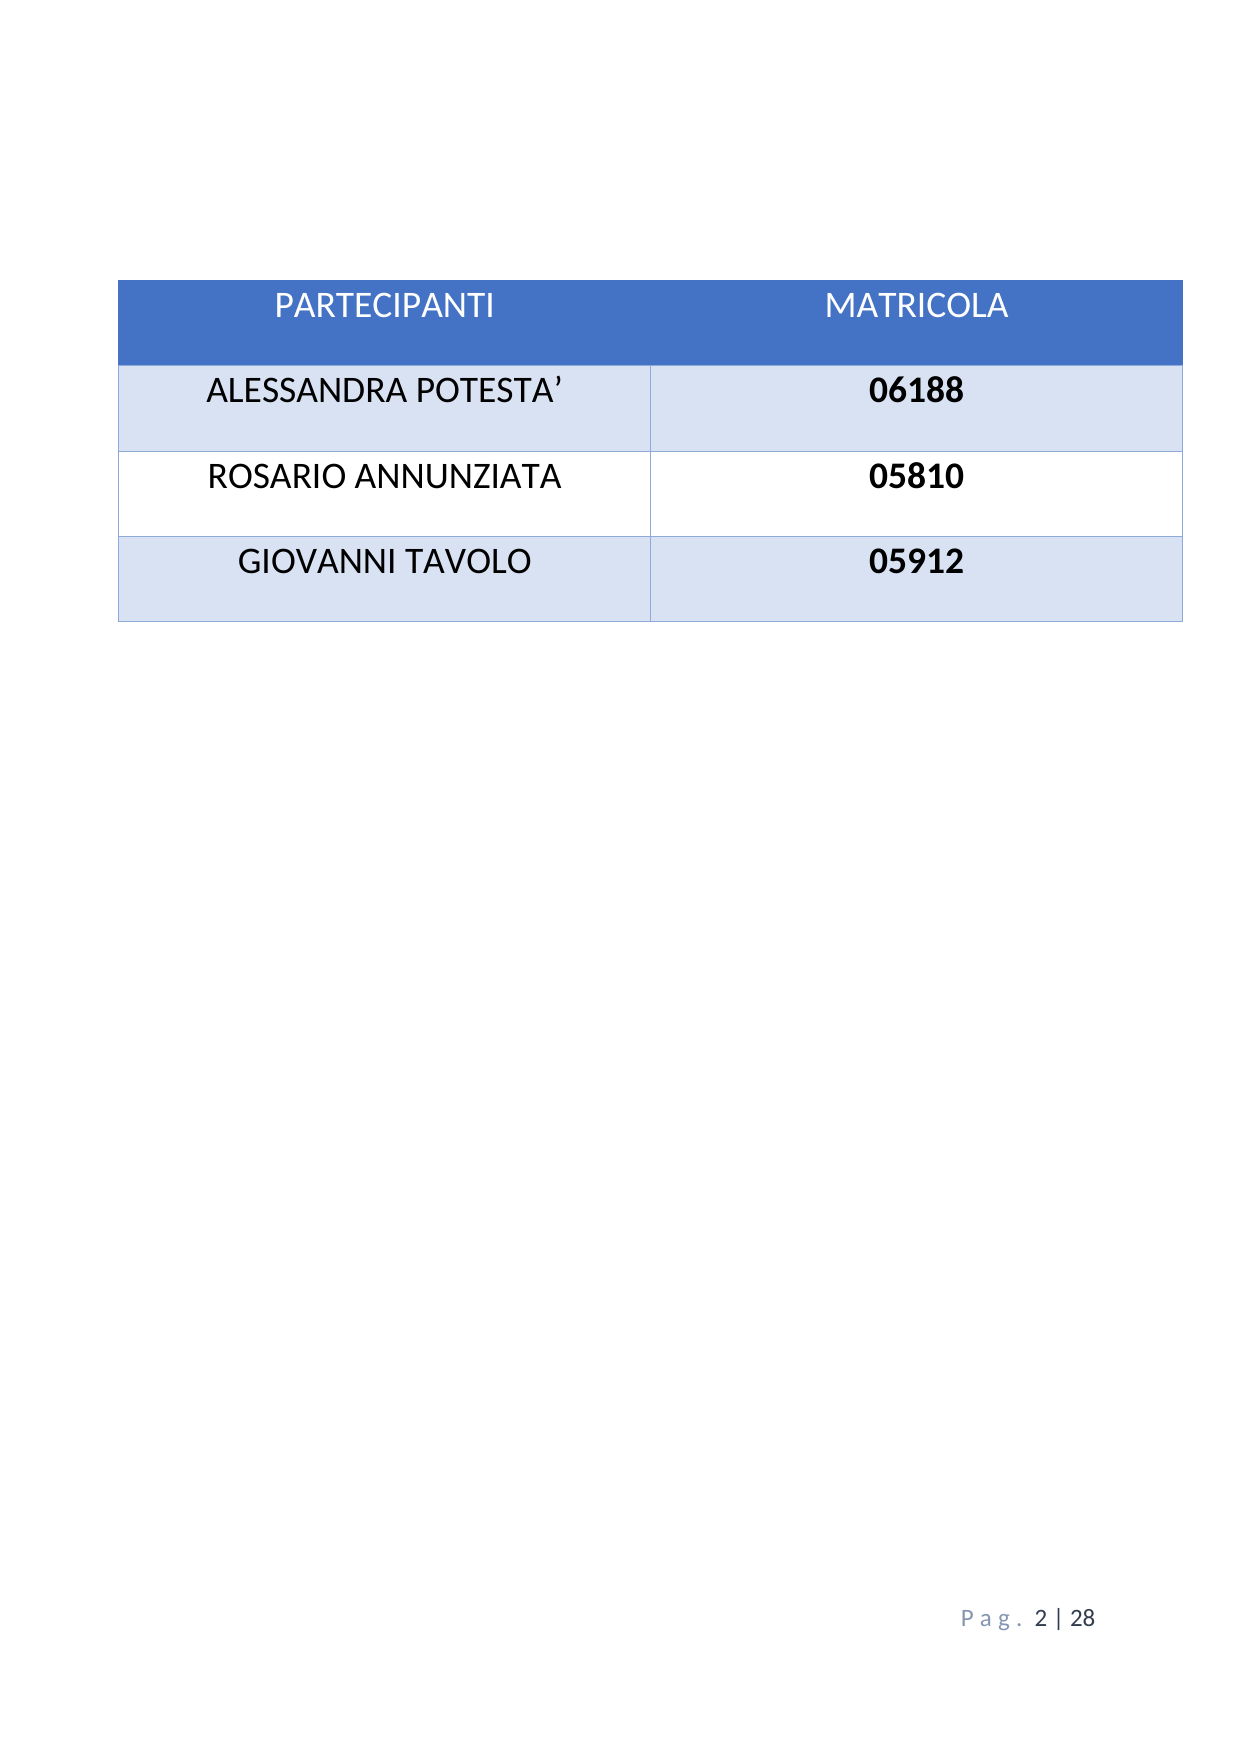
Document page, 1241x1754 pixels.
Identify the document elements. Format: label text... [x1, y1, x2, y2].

table_cell ROSARIO ANNUNZIATA [119, 452, 650, 536]
table_header MATRICOLA [651, 281, 1182, 365]
table_header PARTECIPANTI [119, 281, 650, 365]
table_cell ALESSANDRA POTESTA’ [119, 366, 650, 451]
table_cell 05810 [651, 452, 1182, 536]
table_cell 06188 [651, 366, 1182, 451]
table_cell GIOVANNI TAVOLO [119, 537, 650, 621]
table_cell 05912 [651, 537, 1182, 621]
